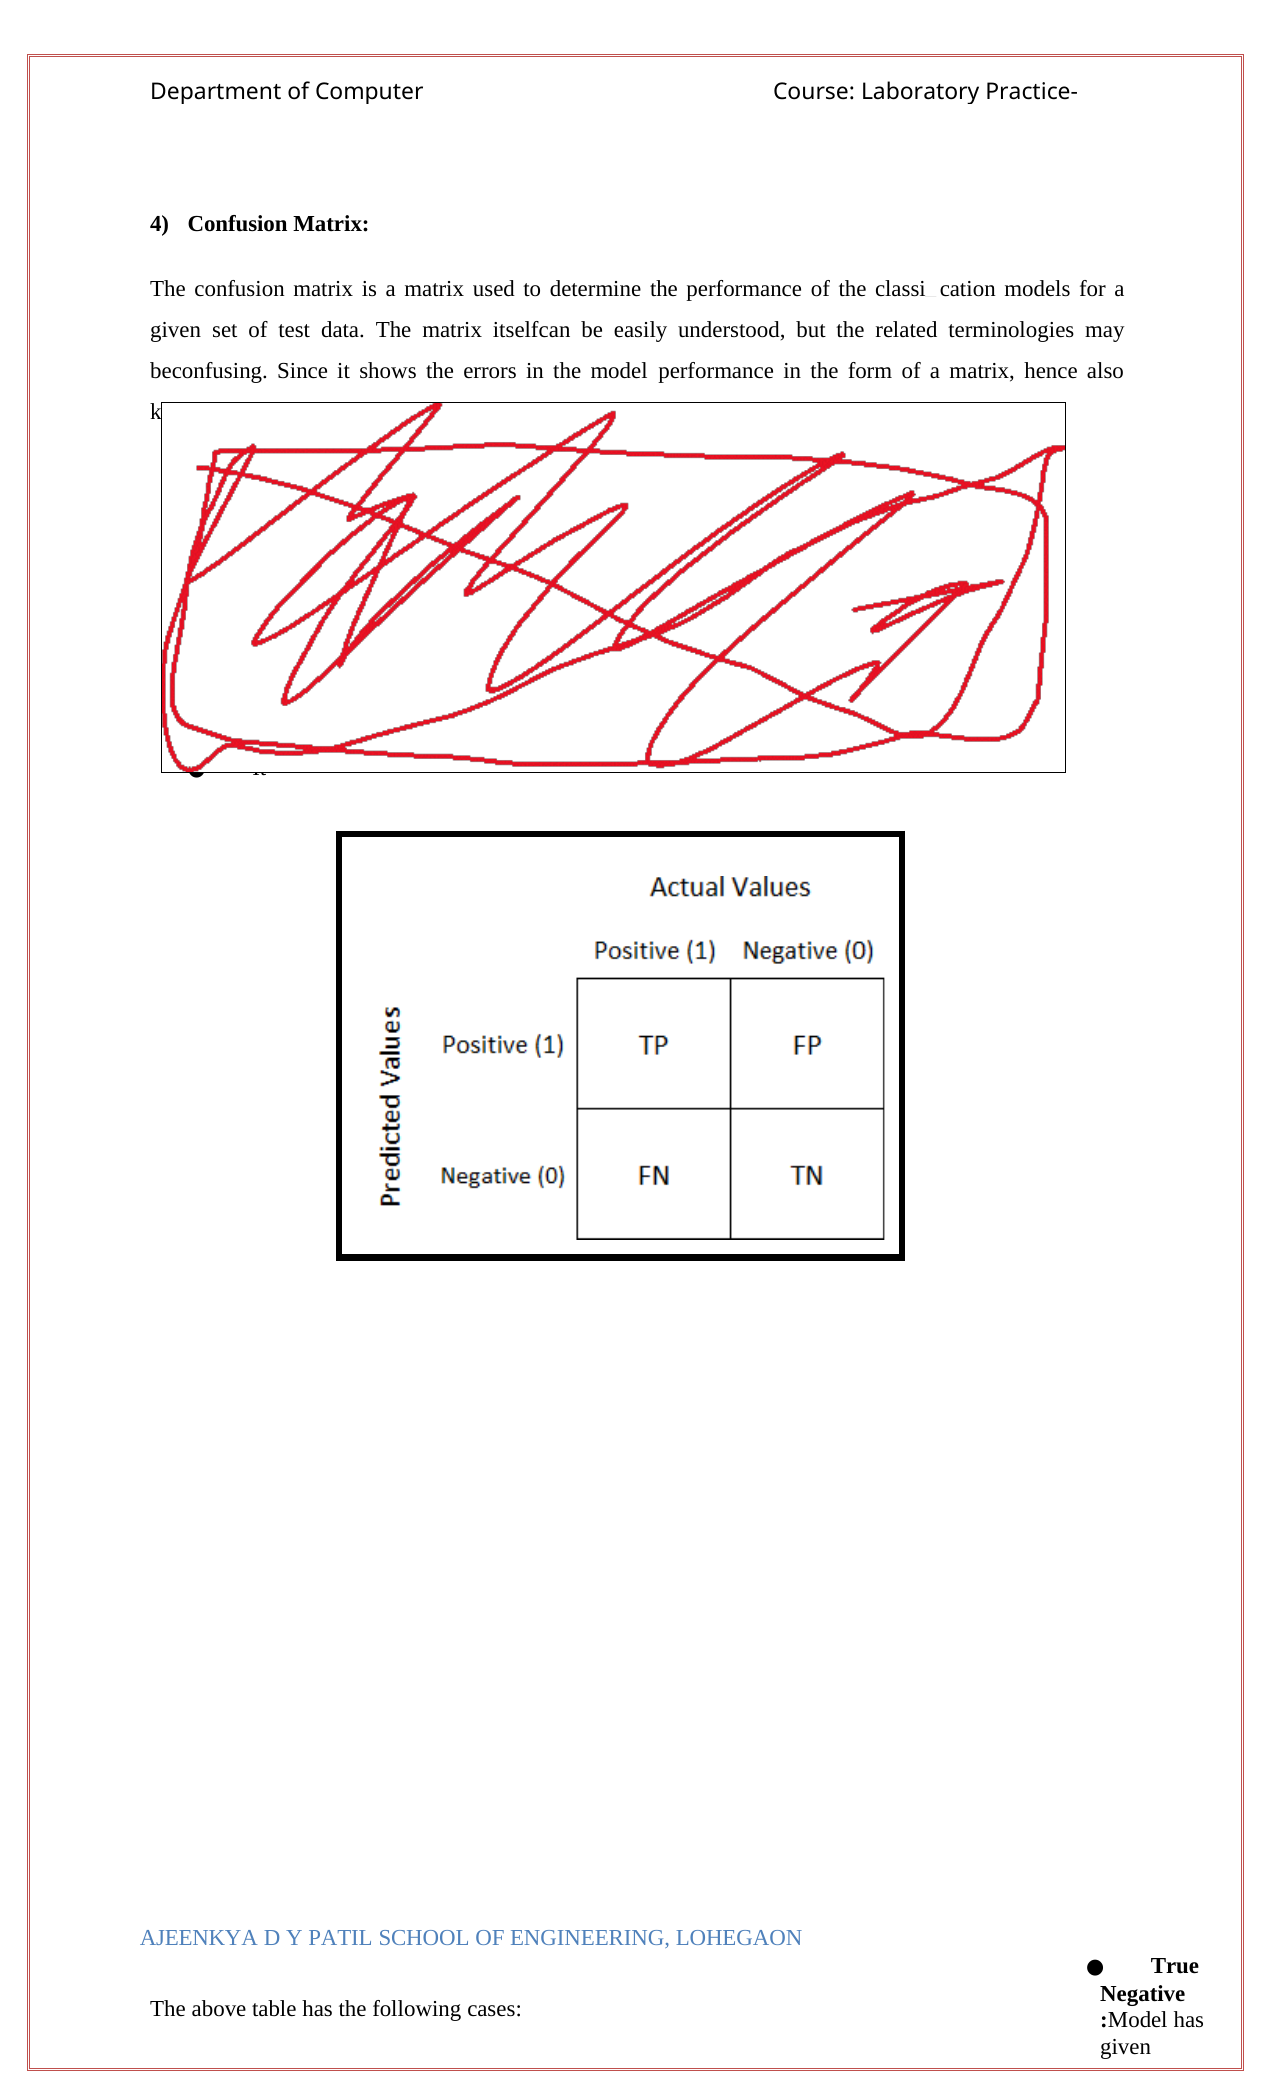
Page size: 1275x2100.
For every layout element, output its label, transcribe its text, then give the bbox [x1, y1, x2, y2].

picture [162, 403, 1065, 772]
picture [378, 876, 885, 1240]
text The above table has the following cases: [150, 1994, 921, 2021]
list It [187, 753, 1241, 782]
text The confusion matrix is a matrix used to determine the performance of the classi cation models for a given set of test data. The matrix itselfcan be easily understood, but the related terminologies may beconfusing. Since it shows the errors in the model performance in the form of a matrix, hence also known as anerror matrix. Some features of Confusion matrix are given below: [150, 275, 1125, 424]
text AJEENKYA D Y PATIL SCHOOL OF ENGINEERING, LOHEGAON [139, 1924, 1241, 1951]
list Confusion Matrix: [150, 210, 1241, 237]
list True Negative:Model has given prediction No, and the real or actual value was alsoNo. [1086, 1952, 1241, 2059]
